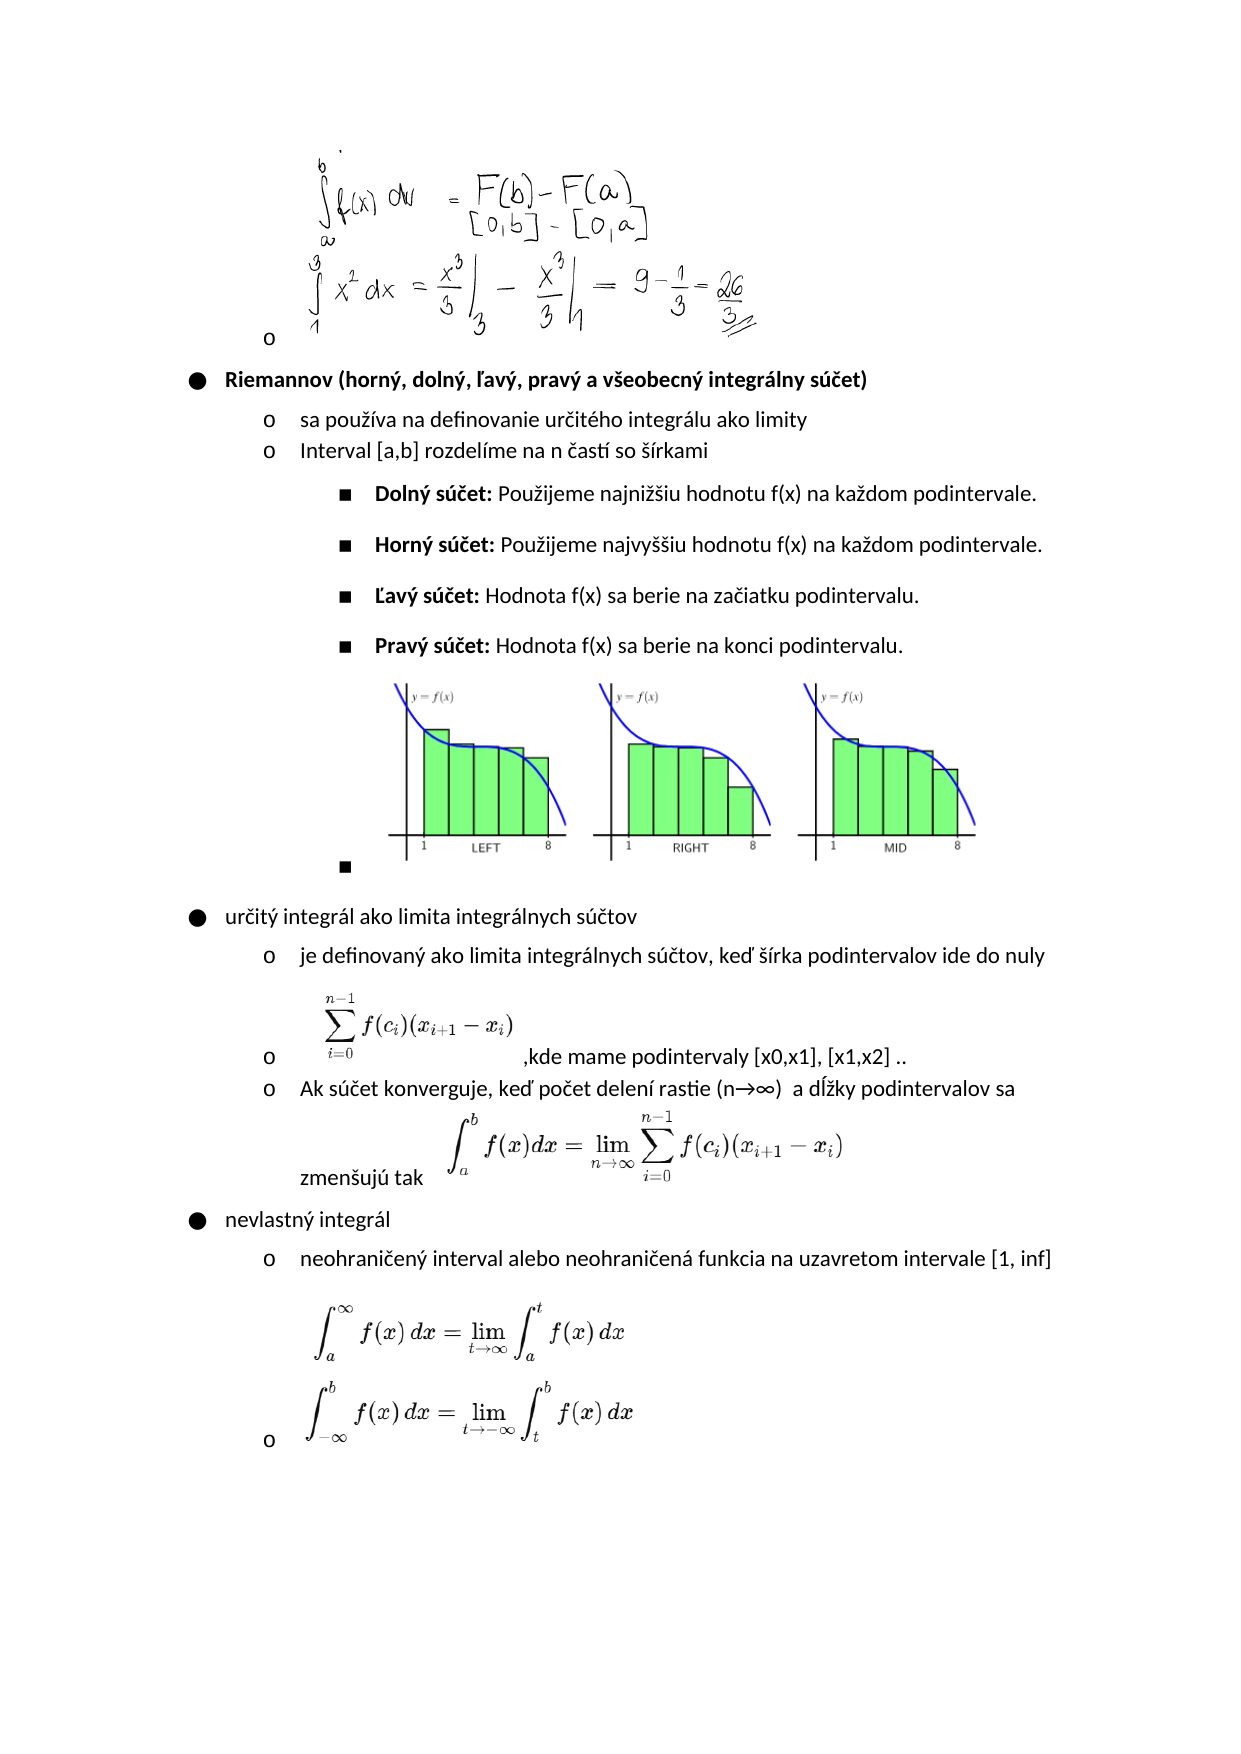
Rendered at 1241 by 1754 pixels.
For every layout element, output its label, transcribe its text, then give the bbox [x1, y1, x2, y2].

list neohraničený interval alebo neohraničená funkcia na uzavretom intervale [1, inf] [262, 1244, 1090, 1273]
list Ľavý súčet: Hodnota f(x) sa berie na začiatku podintervalu. [337, 569, 1090, 616]
picture [428, 1105, 846, 1186]
picture [375, 670, 989, 874]
list je definovaný ako limita integrálnych súčtov, keď šírka podintervalov ide do nuly [262, 941, 1090, 970]
list Pravý súčet: Hodnota f(x) sa berie na konci podintervalu. [337, 620, 1090, 667]
list Riemannov (horný, dolný, ľavý, pravý a všeobecný integrálny súčet) [187, 354, 1090, 401]
picture [300, 1292, 653, 1448]
picture [300, 972, 523, 1065]
picture [300, 150, 773, 346]
list nevlastný integrál [187, 1194, 1090, 1241]
list Dolný súčet: Použijeme najnižšiu hodnotu f(x) na každom podintervale. [337, 468, 1090, 514]
list sa používa na definovanie určitého integrálu ako limity [262, 405, 1090, 434]
list Interval [a,b] rozdelíme na n častí so šírkami [262, 436, 1090, 465]
list Horný súčet: Použijeme najvyššiu hodnotu f(x) na každom podintervale. [337, 518, 1090, 565]
list určitý integrál ako limita integrálnych súčtov [187, 890, 1090, 937]
